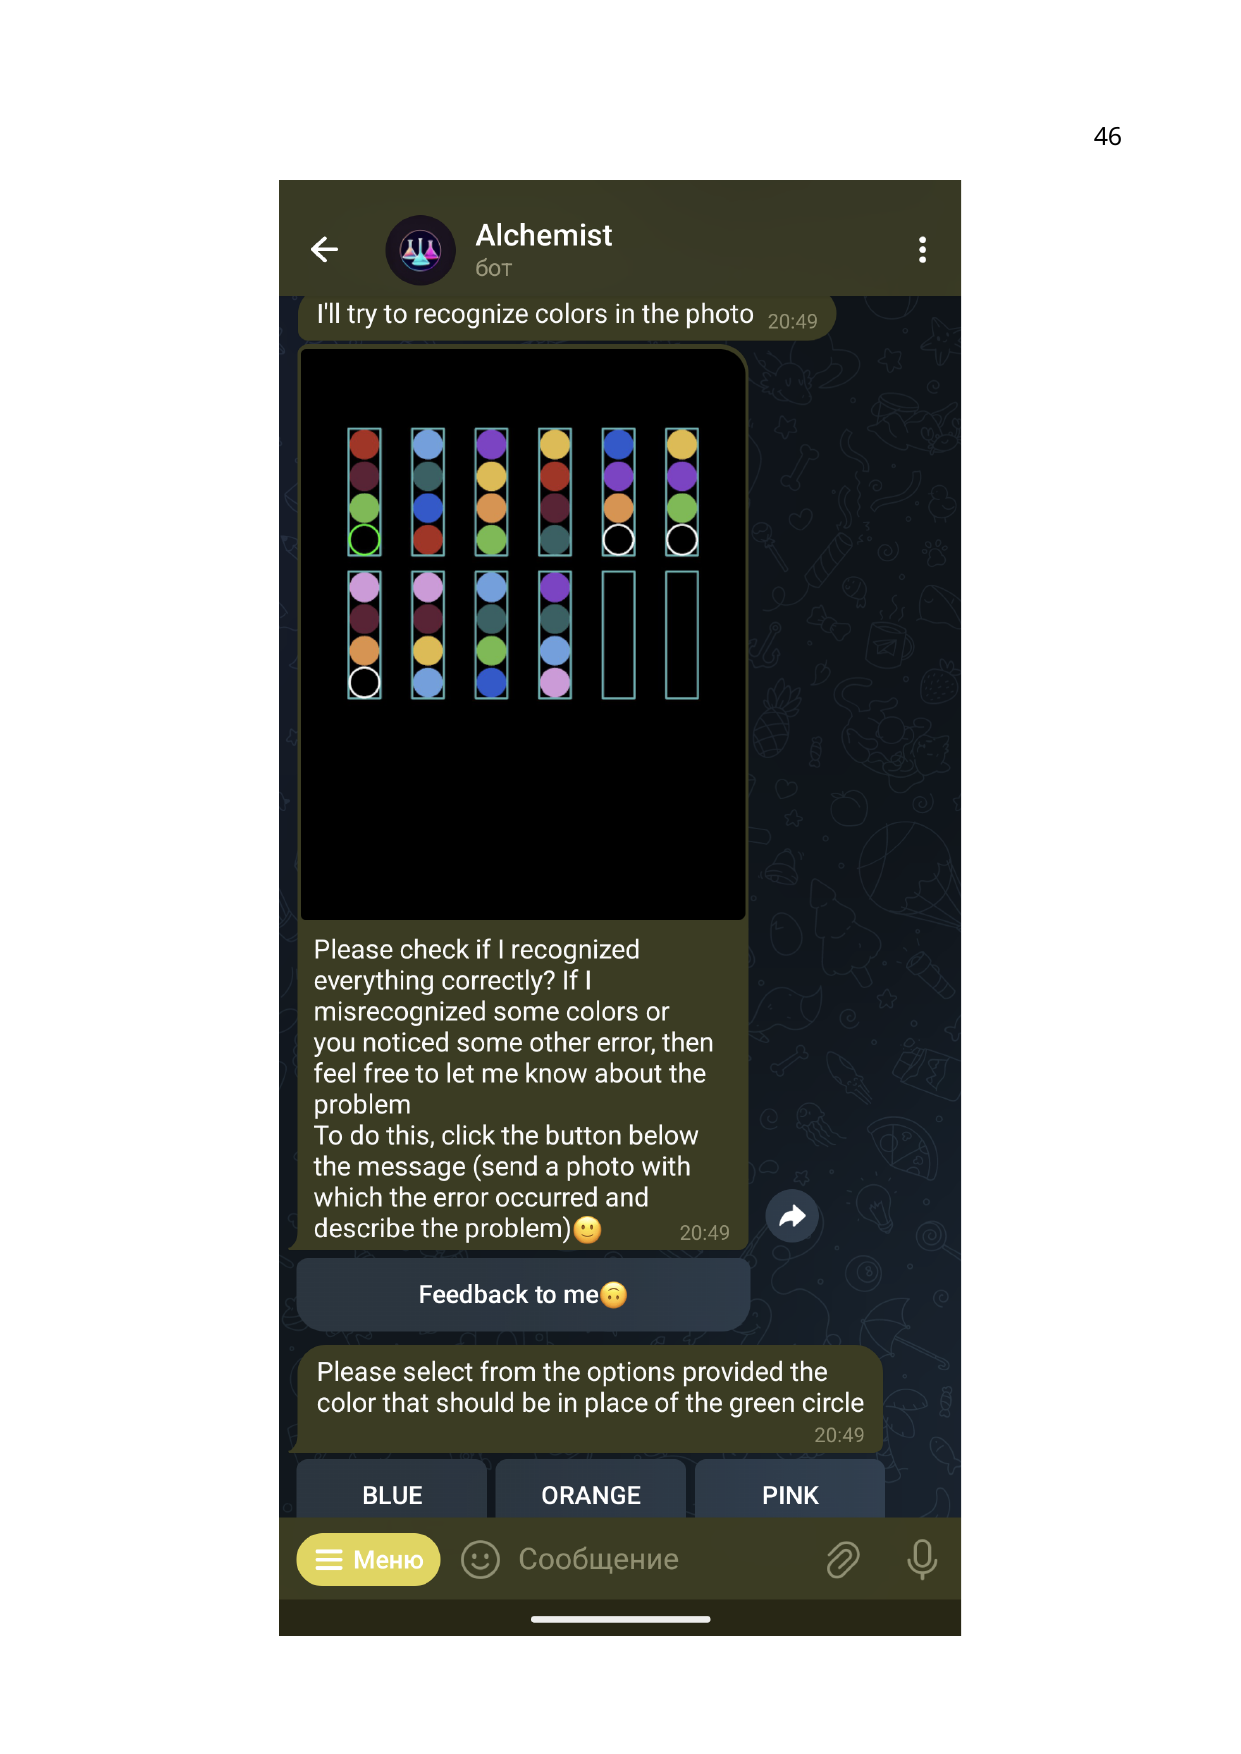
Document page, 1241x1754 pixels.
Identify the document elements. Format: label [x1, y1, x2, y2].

picture [279, 180, 962, 1636]
